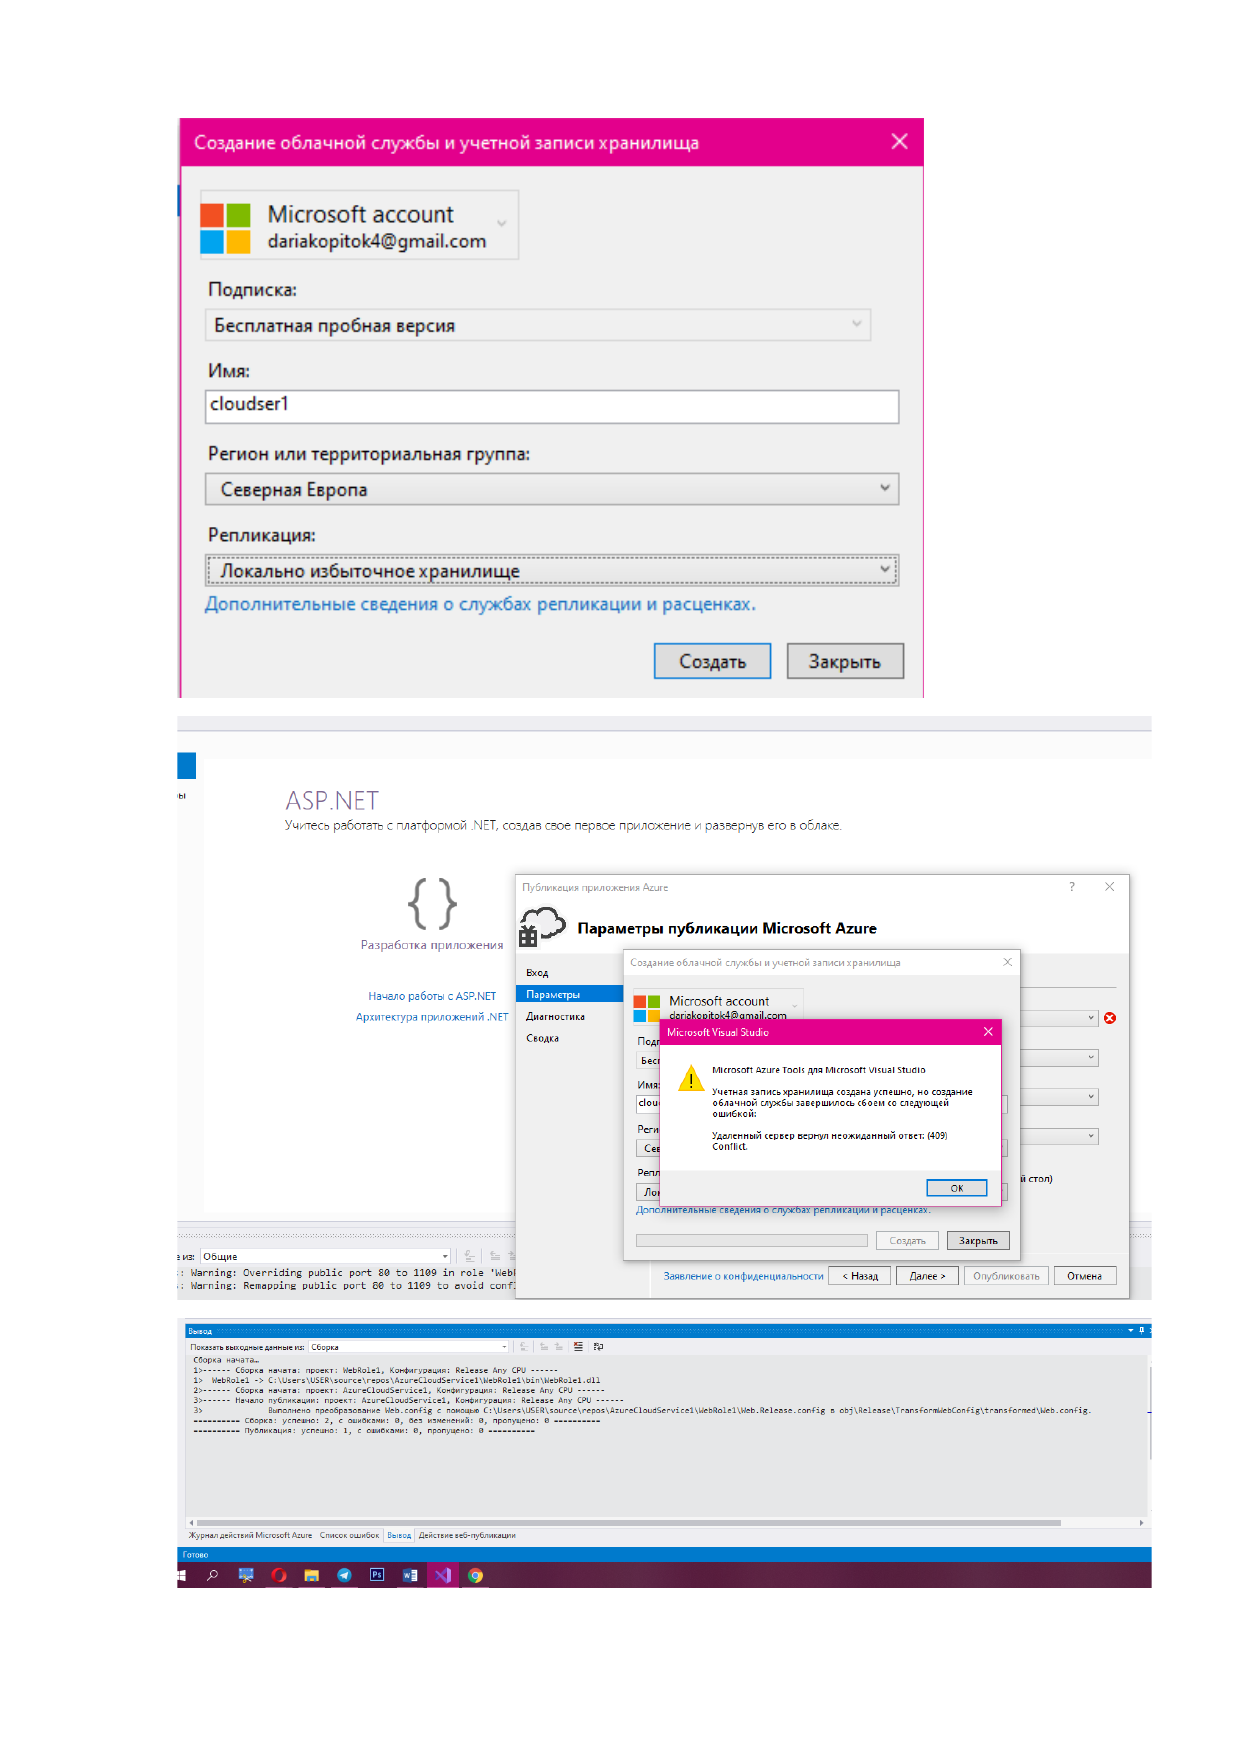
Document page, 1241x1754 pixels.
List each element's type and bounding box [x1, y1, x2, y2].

picture [177, 1318, 1152, 1588]
picture [177, 716, 1152, 1300]
picture [177, 118, 924, 698]
